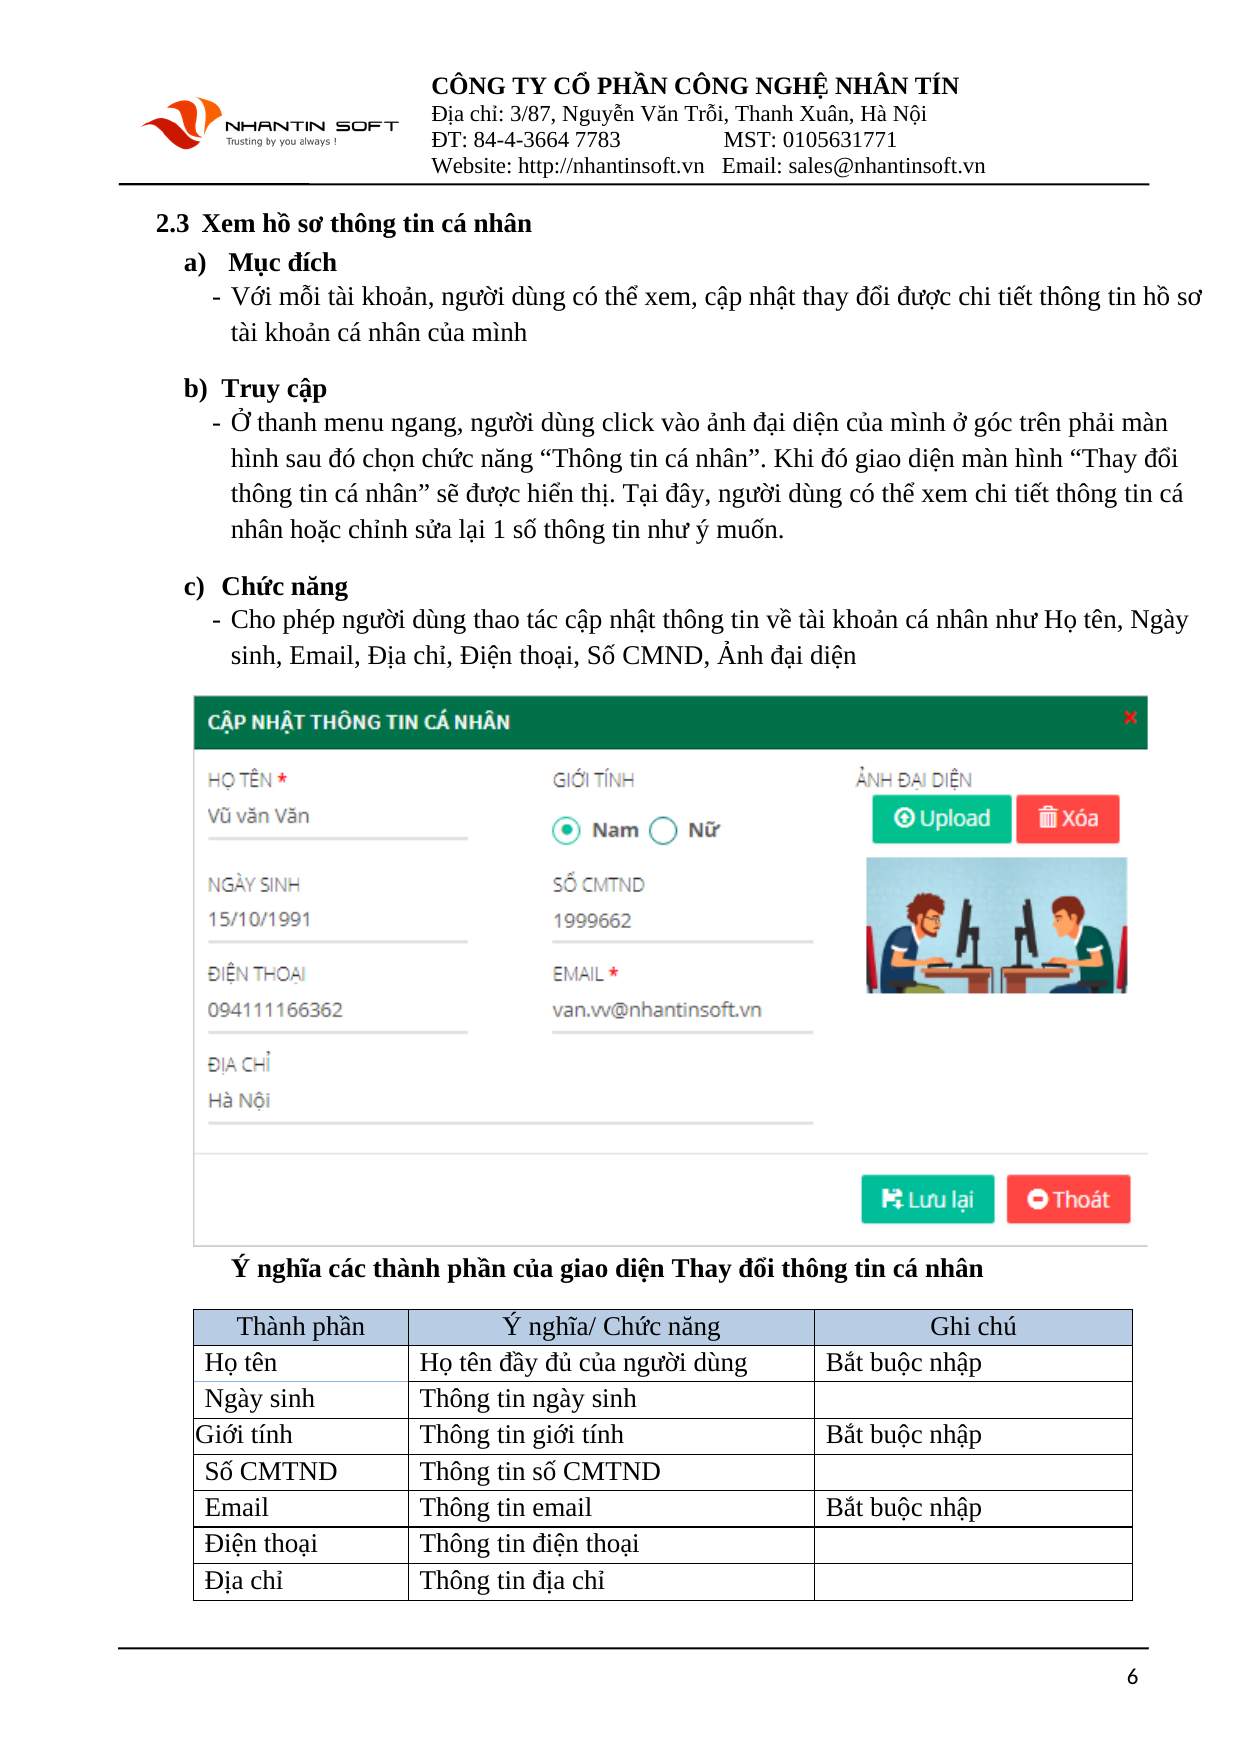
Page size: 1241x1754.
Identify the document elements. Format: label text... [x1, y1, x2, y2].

table_cell Ngày sinh [194, 1382, 408, 1418]
table_cell Bắt buộc nhập [815, 1419, 1132, 1454]
picture [129, 70, 409, 176]
table_cell Thông tin email [409, 1491, 814, 1526]
table_cell Số CMTND [194, 1455, 408, 1490]
subtitle Truy cập [184, 372, 1209, 403]
subtitle Xem hồ sơ thông tin cá nhân [156, 207, 1209, 238]
table_cell Bắt buộc nhập [815, 1346, 1132, 1381]
table_cell Email [194, 1491, 408, 1526]
table_cell [815, 1455, 1132, 1490]
table_header Ý nghĩa/ Chức năng [409, 1310, 814, 1345]
list Với mỗi tài khoản, người dùng có thể xem, cập nhật thay đổi được chi tiết thông tin hồ sơ tài khoản cá nhân của mình [212, 280, 1209, 347]
picture [193, 695, 1148, 1247]
table_header Thành phần [194, 1310, 408, 1345]
table_cell Họ tên đầy đủ của người dùng [409, 1346, 814, 1381]
table_cell [815, 1528, 1132, 1563]
table_cell Thông tin địa chỉ [409, 1564, 814, 1600]
table_cell Thông tin số CMTND [409, 1455, 814, 1490]
table_cell Giới tính [194, 1419, 408, 1454]
list Ý nghĩa các thành phần của giao diện Thay đổi thông tin cá nhân [231, 1252, 1209, 1283]
subtitle Chức năng [184, 570, 1209, 601]
table_cell Điện thoại [194, 1528, 408, 1563]
table_cell Bắt buộc nhập [815, 1491, 1132, 1526]
table_cell Địa chỉ [194, 1564, 408, 1600]
table_header Ghi chú [815, 1310, 1132, 1345]
table_cell [815, 1382, 1132, 1418]
list Cho phép người dùng thao tác cập nhật thông tin về tài khoản cá nhân như Họ tên, Ngày sinh, Email, Địa chỉ, Điện thoại, Số CMND, Ảnh đại diện [212, 603, 1209, 670]
table_cell Thông tin ngày sinh [409, 1382, 814, 1418]
table_cell Thông tin giới tính [409, 1419, 814, 1454]
subtitle Mục đích [184, 247, 1209, 278]
table_cell Họ tên [194, 1346, 408, 1381]
table_cell Thông tin điện thoại [409, 1528, 814, 1563]
list Ở thanh menu ngang, người dùng click vào ảnh đại diện của mình ở góc trên phải màn hình sau đó chọn chức năng “Thông tin cá nhân”. Khi đó giao diện màn hình “Thay đổi thông tin cá nhân” sẽ được hiển thị. Tại đây, người dùng có thể xem chi tiết thông tin cá nhân hoặc chỉnh sửa lại 1 số thông tin như ý muốn. [212, 406, 1209, 544]
table_cell [815, 1564, 1132, 1600]
